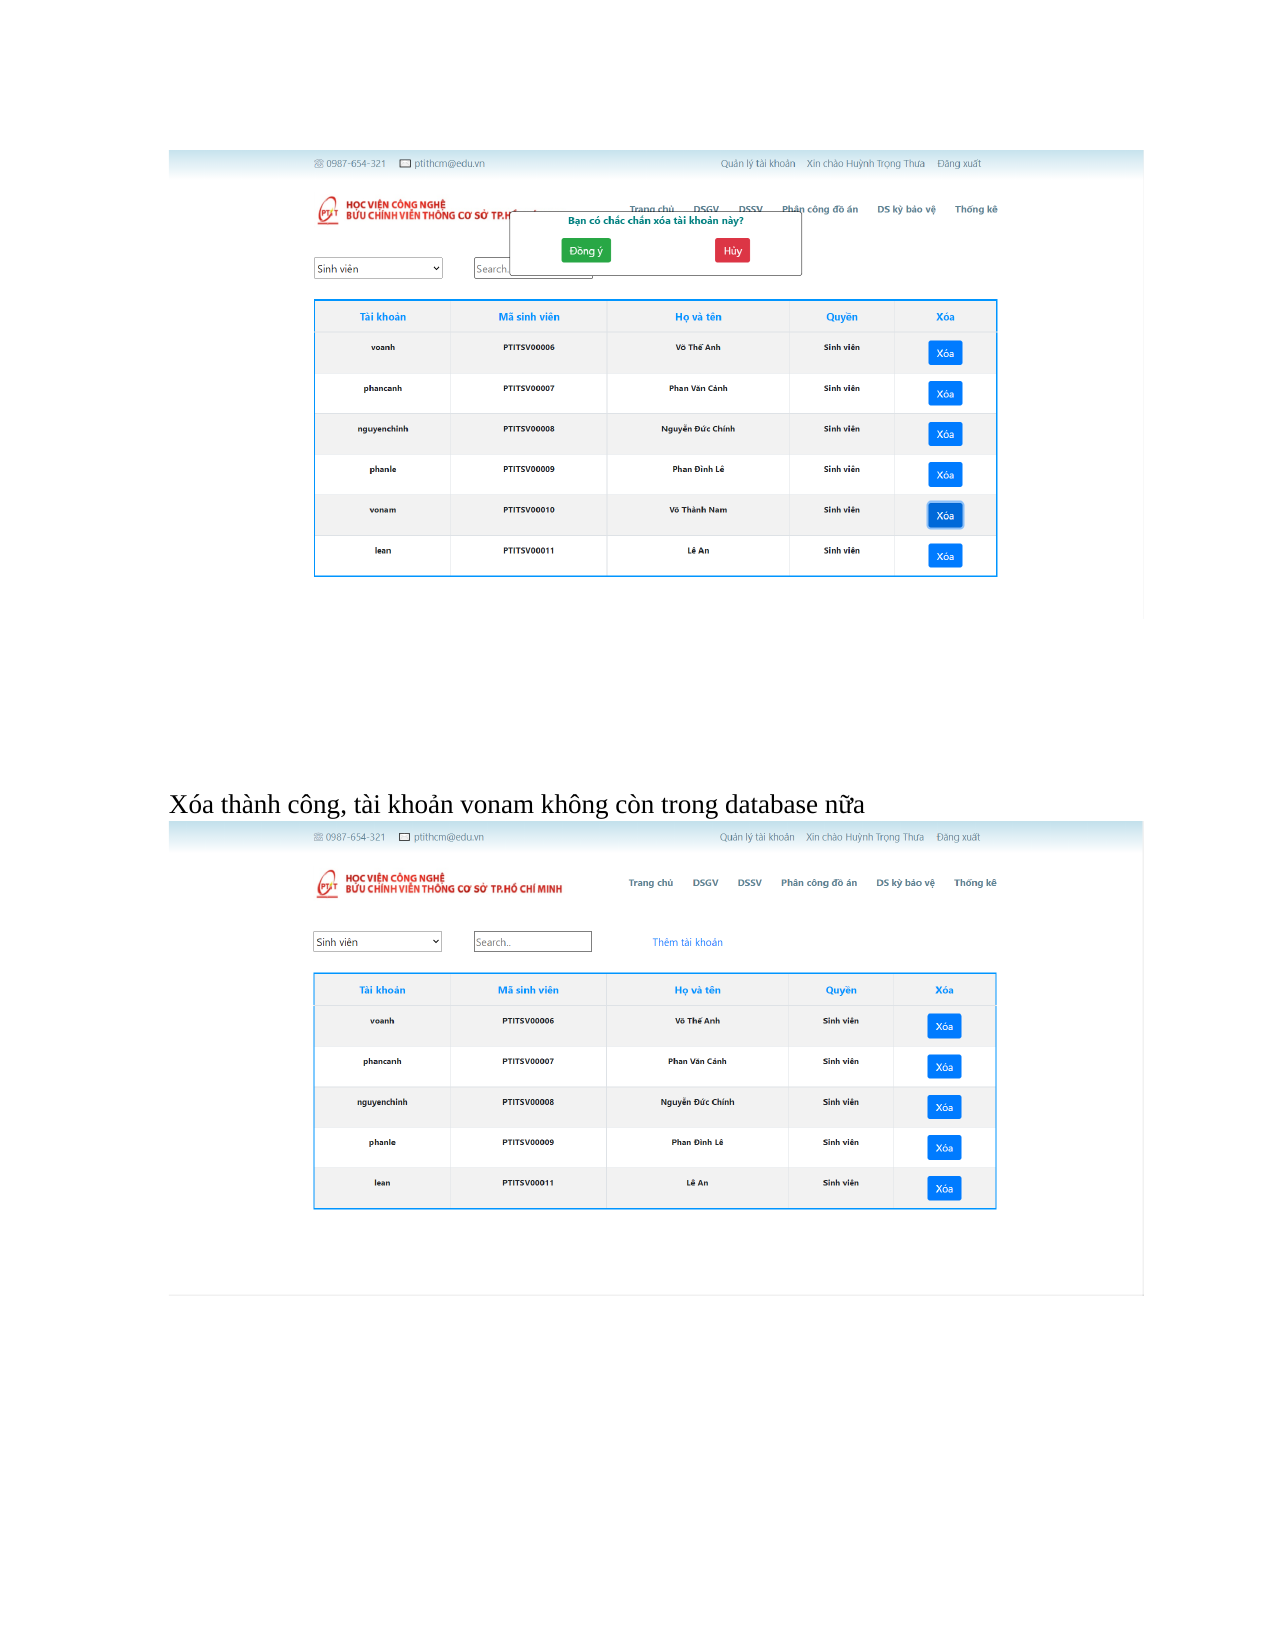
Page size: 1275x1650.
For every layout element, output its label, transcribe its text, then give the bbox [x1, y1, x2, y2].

list Xóa thành công, tài khoản vonam không còn trong database nữa [169, 788, 1125, 819]
picture [168, 821, 1144, 1296]
picture [168, 150, 1144, 619]
